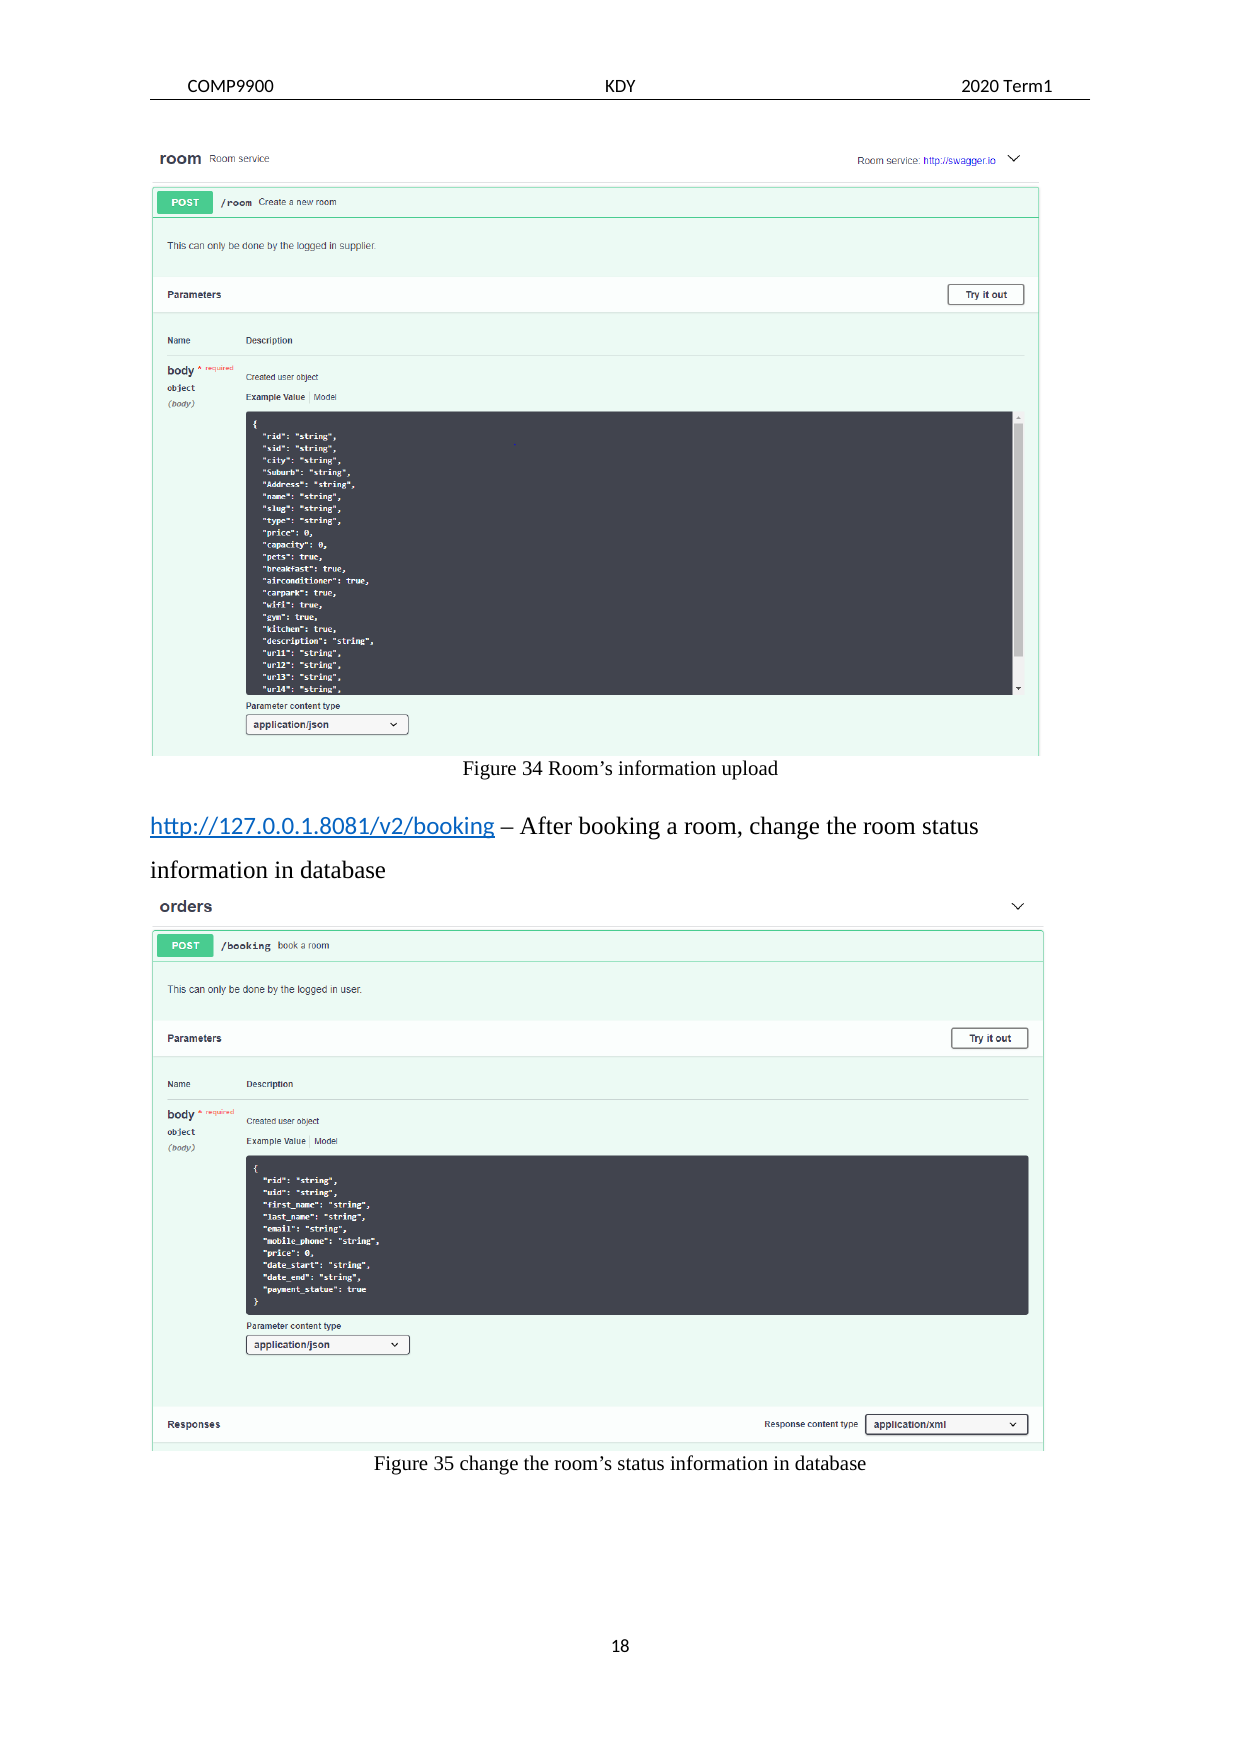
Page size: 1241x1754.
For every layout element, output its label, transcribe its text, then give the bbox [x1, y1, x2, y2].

text Figure 34 Room’s information upload [150, 755, 1090, 779]
picture [150, 898, 1050, 1451]
picture [150, 150, 1050, 756]
text http://127.0.0.1.8081/v2/booking – After booking a room, change the room status information in database [150, 810, 1090, 884]
text Figure 35 change the room’s status information in database [150, 1451, 1090, 1475]
